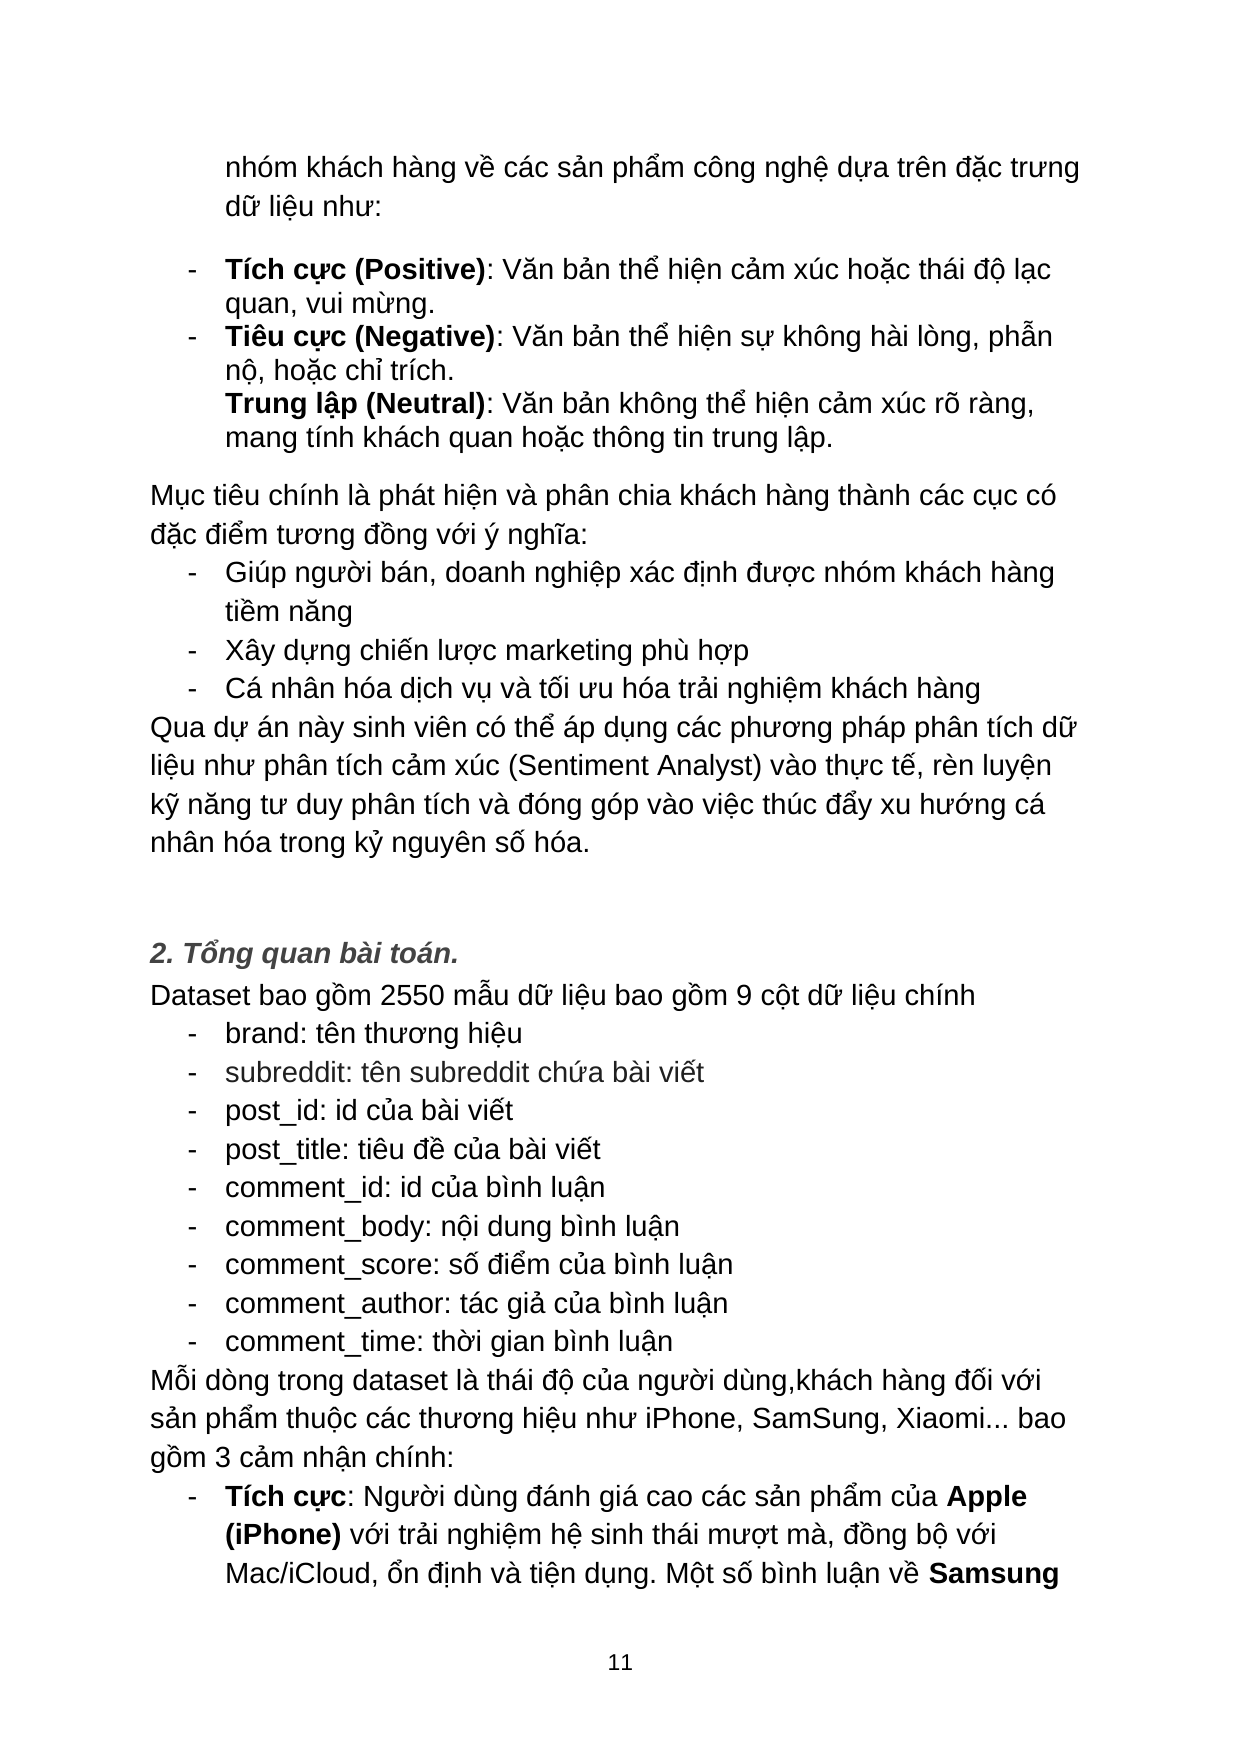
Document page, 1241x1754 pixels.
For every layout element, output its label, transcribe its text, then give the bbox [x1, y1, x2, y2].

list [187, 1478, 1090, 1589]
list comment_body: nội dung bình luận [187, 1209, 1090, 1242]
text Qua dự án này sinh viên có thể áp dụng các phương pháp phân tích dữ liệu như phân tích cảm xúc (Sentiment Analyst) vào thực tế, rèn luyện kỹ năng tư duy phân tích và đóng góp vào việc thúc đẩy xu hướng cá nhân hóa trong kỷ nguyên số hóa. [150, 709, 1090, 859]
list post_title: tiêu đề của bài viết [187, 1132, 1090, 1165]
list comment_author: tác giả của bình luận [187, 1286, 1090, 1319]
list Xây dựng chiến lược marketing phù hợp [187, 632, 1090, 666]
list Tích cực (Positive): Văn bản thể hiện cảm xúc hoặc thái độ lạc quan, vui mừng. [187, 252, 1090, 319]
list comment_time: thời gian bình luận [187, 1324, 1090, 1358]
list Giúp người bán, doanh nghiệp xác định được nhóm khách hàng tiềm năng [187, 555, 1090, 627]
list comment_id: id của bình luận [187, 1170, 1090, 1204]
list brand: tên thương hiệu [187, 1016, 1090, 1049]
list post_id: id của bài viết [187, 1093, 1090, 1127]
subtitle 2. Tổng quan bài toán. [150, 936, 1090, 969]
list Cá nhân hóa dịch vụ và tối ưu hóa trải nghiệm khách hàng [187, 671, 1090, 704]
text Dataset bao gồm 2550 mẫu dữ liệu bao gồm 9 cột dữ liệu chính [150, 977, 1090, 1011]
list subreddit: tên subreddit chứa bài viết [187, 1054, 1090, 1088]
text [225, 150, 1090, 222]
text Mỗi dòng trong dataset là thái độ của người dùng,khách hàng đối với sản phẩm thuộc các thương hiệu như iPhone, SamSung, Xiaomi... bao gồm 3 cảm nhận chính: [150, 1363, 1090, 1473]
text Mục tiêu chính là phát hiện và phân chia khách hàng thành các cục có đặc điểm tương đồng với ý nghĩa: [150, 478, 1090, 550]
list comment_score: số điểm của bình luận [187, 1247, 1090, 1281]
list Tiêu cực (Negative): Văn bản thể hiện sự không hài lòng, phẫn nộ, hoặc chỉ trích. Trung lập (Neutral): Văn bản không thể hiện cảm xúc rõ ràng, mang tính khách quan hoặc thông tin trung lập. [187, 319, 1090, 453]
